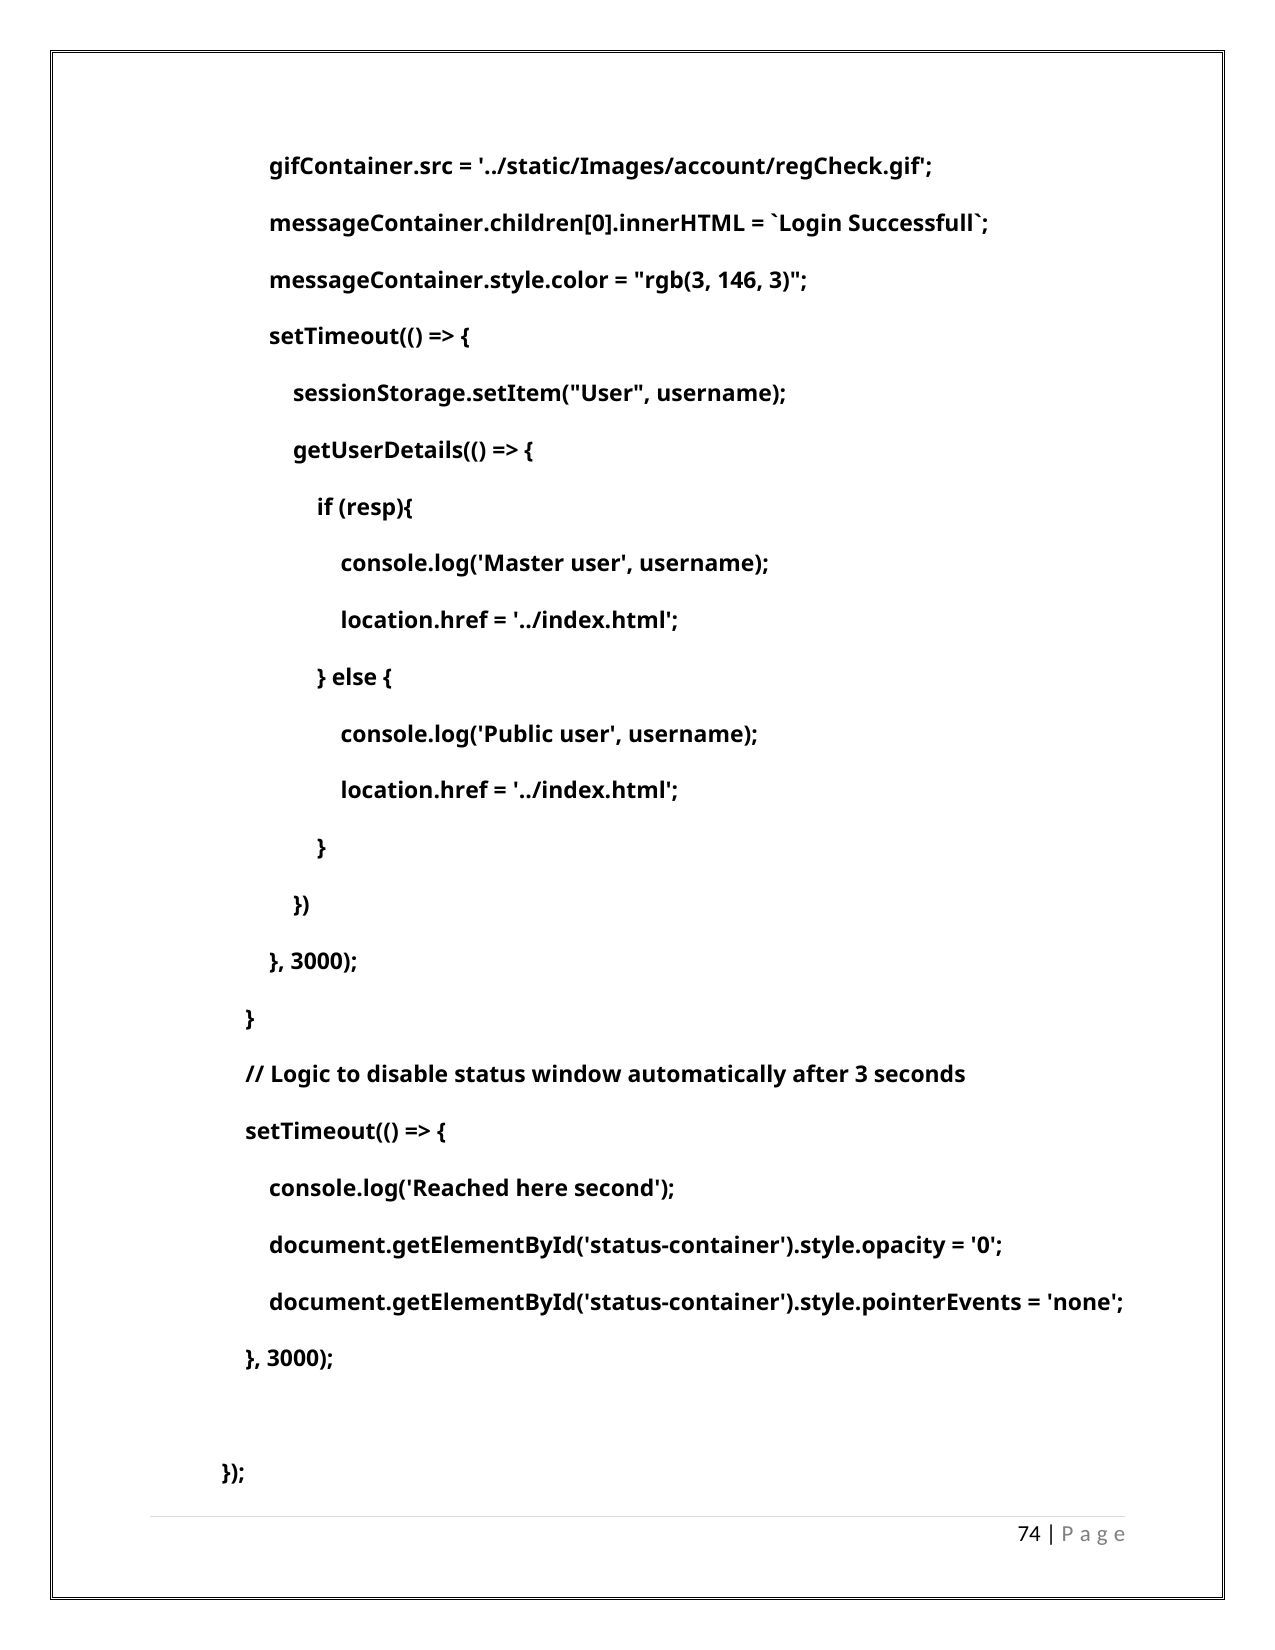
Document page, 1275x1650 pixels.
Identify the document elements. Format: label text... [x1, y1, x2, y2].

text gifContainer.src = '../static/Images/account/regCheck.gif'; [150, 150, 1125, 181]
text }); [150, 1456, 1125, 1487]
text setTimeout(() => { [150, 320, 1125, 352]
text console.log('Master user', username); [150, 547, 1125, 579]
text sessionStorage.setItem("User", username); [150, 377, 1125, 408]
text } [150, 1002, 1125, 1033]
text document.getElementById('status-container').style.opacity = '0'; [150, 1229, 1125, 1260]
text }, 3000); [150, 945, 1125, 976]
text } [150, 831, 1125, 862]
text if (resp){ [150, 491, 1125, 522]
text }, 3000); [150, 1342, 1125, 1373]
text location.href = '../index.html'; [150, 774, 1125, 806]
text // Logic to disable status window automatically after 3 seconds [150, 1058, 1125, 1089]
text getUserDetails(() => { [150, 434, 1125, 465]
text messageContainer.style.color = "rgb(3, 146, 3)"; [150, 263, 1125, 295]
text messageContainer.children[0].innerHTML = `Login Successfull`; [150, 207, 1125, 238]
text setTimeout(() => { [150, 1115, 1125, 1146]
text console.log('Public user', username); [150, 718, 1125, 749]
text }) [150, 888, 1125, 919]
text } else { [150, 661, 1125, 692]
text console.log('Reached here second'); [150, 1172, 1125, 1203]
text location.href = '../index.html'; [150, 604, 1125, 635]
text document.getElementById('status-container').style.pointerEvents = 'none'; [150, 1285, 1125, 1317]
